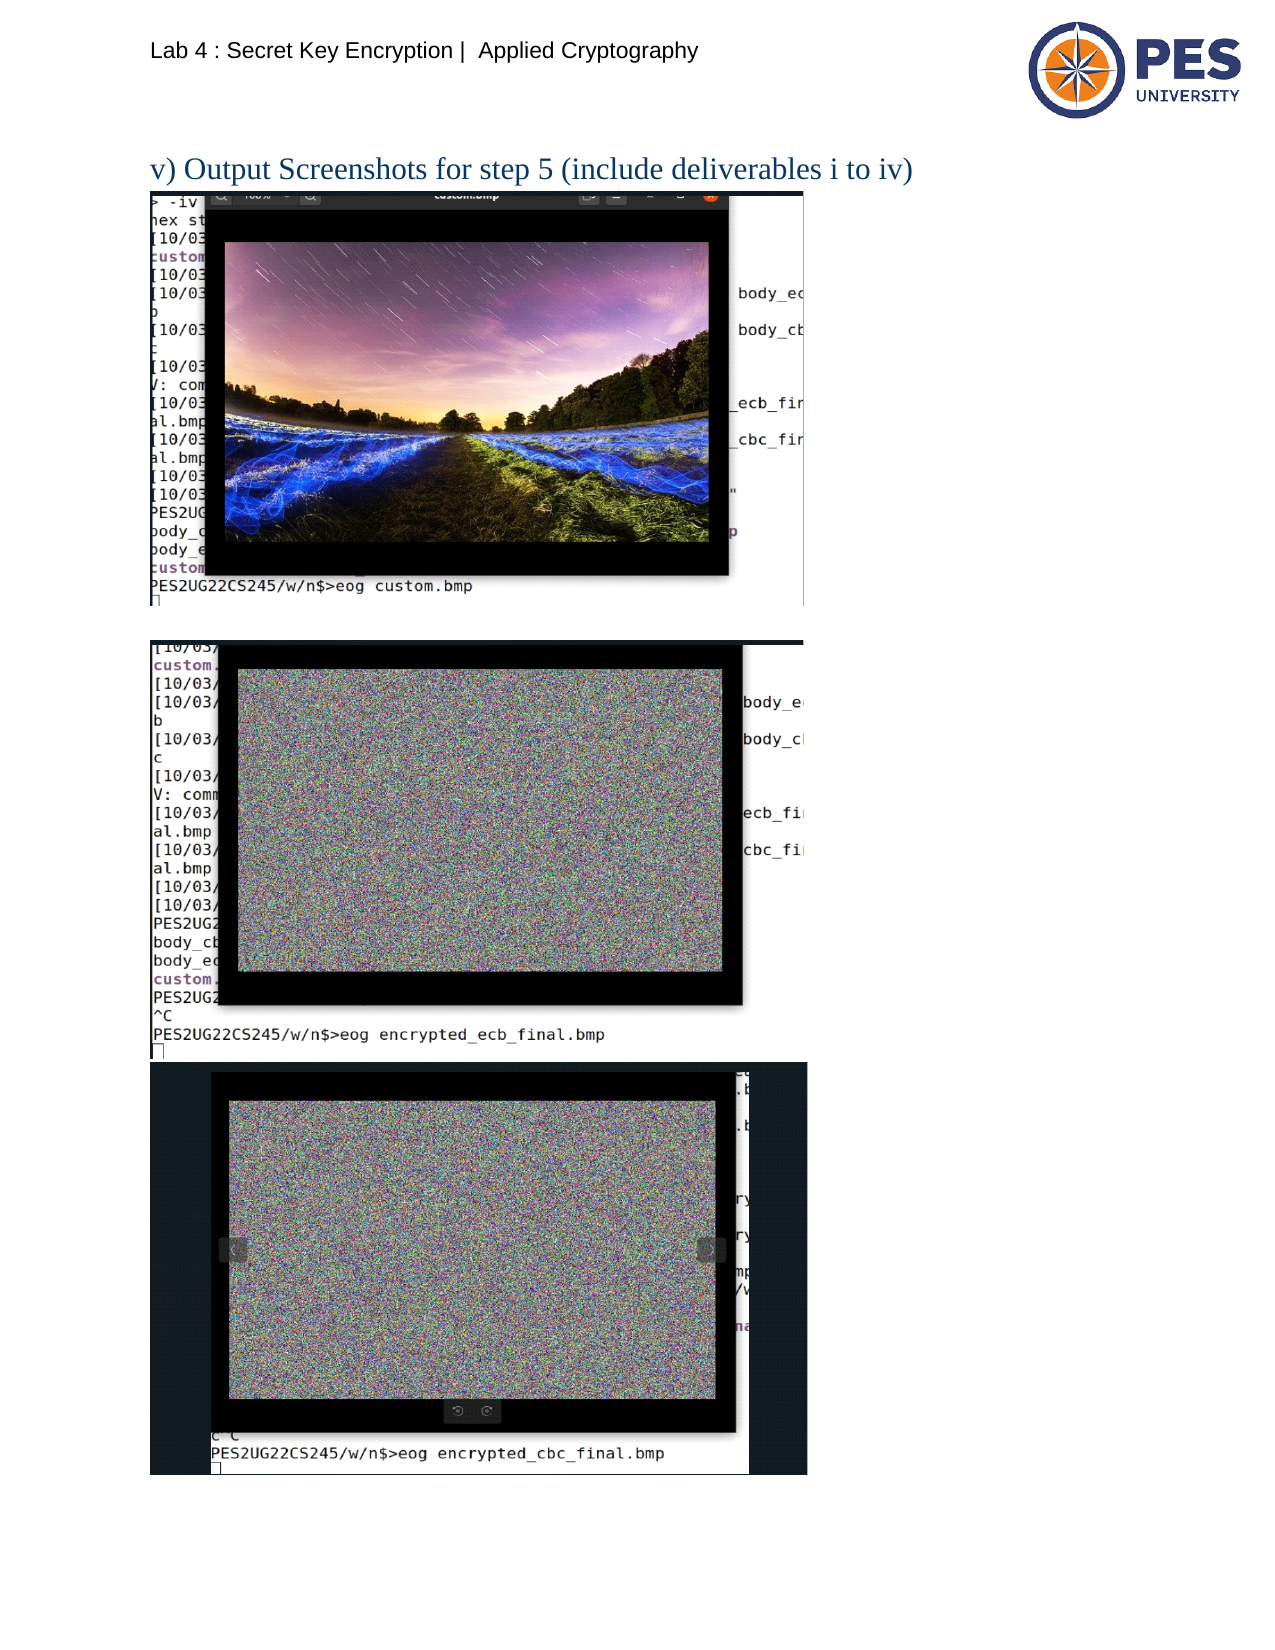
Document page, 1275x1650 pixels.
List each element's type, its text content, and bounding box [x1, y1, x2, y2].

picture [150, 191, 804, 606]
picture [150, 1062, 808, 1475]
picture [1026, 18, 1245, 123]
picture [150, 640, 804, 1059]
text v) Output Screenshots for step 5 (include deliverables i to iv) [150, 150, 1125, 186]
